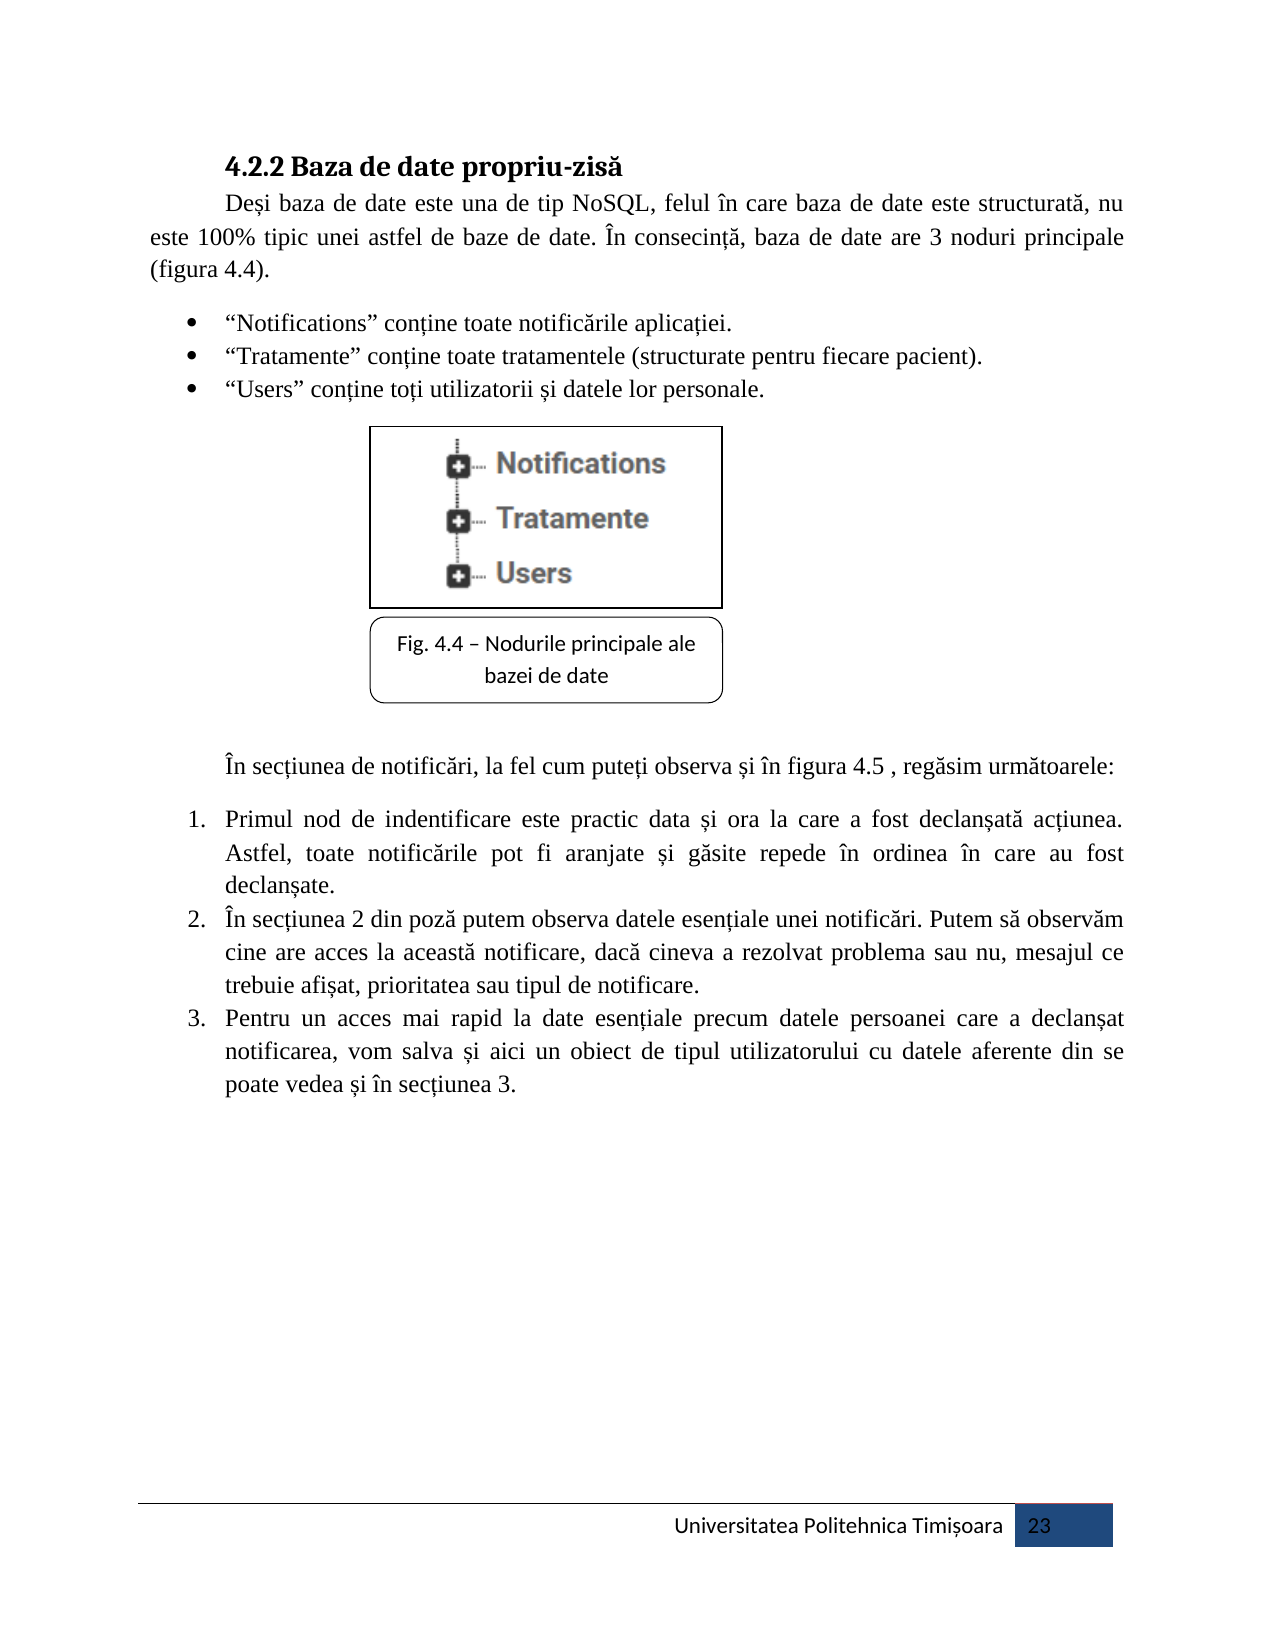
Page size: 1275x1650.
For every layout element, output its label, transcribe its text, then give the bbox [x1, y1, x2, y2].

list Pentru un acces mai rapid la date esențiale precum datele persoanei care a declanșat notificarea, vom salva și aici un obiect de tipul utilizatorului cu datele aferente din se poate vedea și în secțiunea 3. [187, 1003, 1125, 1097]
list Primul nod de indentificare este practic data și ora la care a fost declanșată acțiunea. Astfel, toate notificările pot fi aranjate și găsite repede în ordinea în care au fost declanșate. [187, 804, 1125, 899]
picture [384, 433, 704, 601]
subtitle 4.2.2 Baza de date propriu-zisă [150, 150, 1125, 183]
text Deși baza de date este una de tip NoSQL, felul în care baza de date este structurată, nu este 100% tipic unei astfel de baze de date. În consecință, baza de date are 3 noduri principale (figura 4.4). [150, 188, 1125, 283]
list În secțiunea 2 din poză putem observa datele esențiale unei notificări. Putem să observăm cine are acces la această notificare, dacă cineva a rezolvat problema sau nu, mesajul ce trebuie afișat, prioritatea sau tipul de notificare. [187, 904, 1125, 998]
list “Users” conține toți utilizatorii și datele lor personale. [187, 374, 1125, 403]
list “Notifications” conține toate notificările aplicației. [187, 308, 1125, 337]
list “Tratamente” conține toate tratamentele (structurate pentru fiecare pacient). [187, 341, 1125, 370]
text În secțiunea de notificări, la fel cum puteți observa și în figura 4.5 , regăsim următoarele: [150, 751, 1125, 779]
